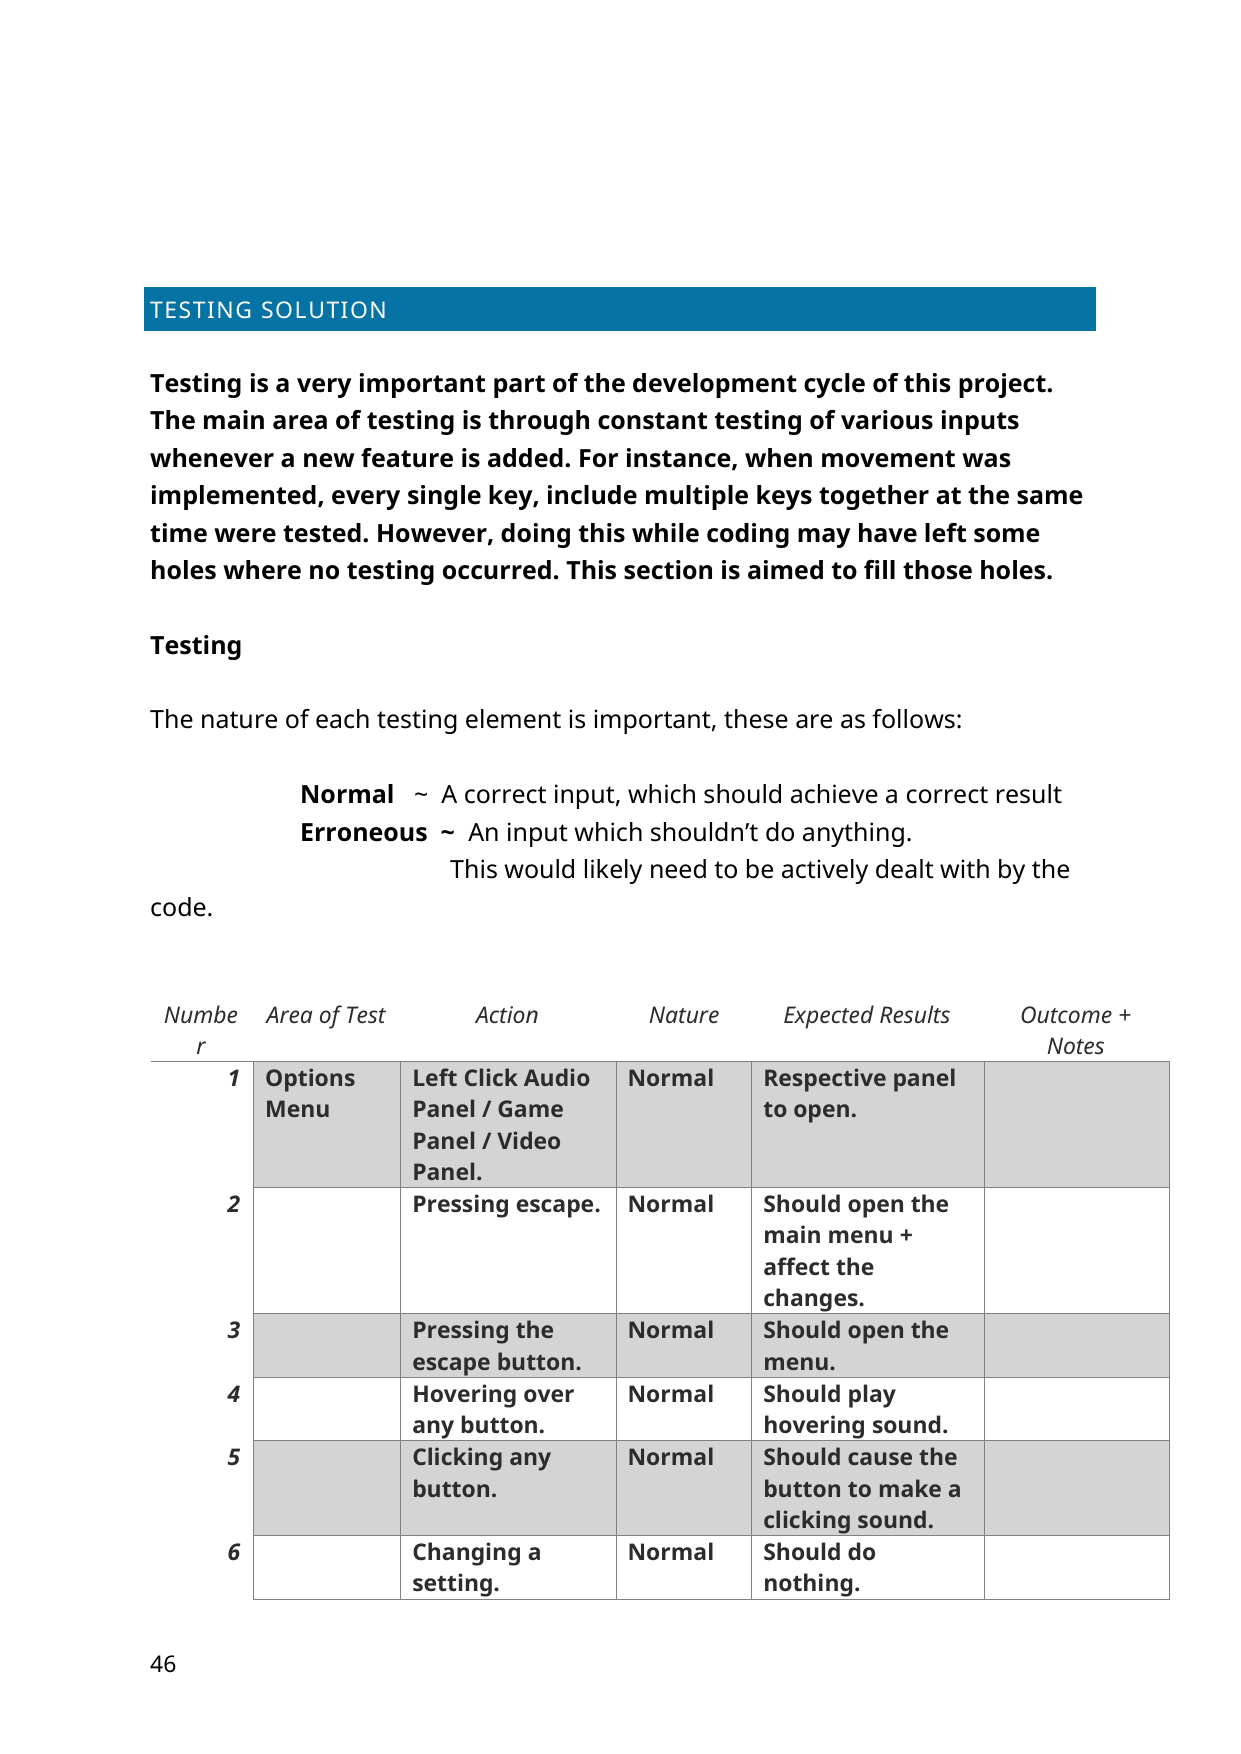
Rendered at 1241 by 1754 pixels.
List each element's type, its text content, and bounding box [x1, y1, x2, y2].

text Erroneous ~ An input which shouldn’t do anything. [150, 814, 1090, 848]
table_cell [254, 1536, 400, 1598]
table_cell Hovering over any button. [401, 1378, 616, 1440]
table_cell 2 [151, 1187, 253, 1313]
table_cell Normal [617, 1441, 751, 1535]
table_cell Respective panel to open. [752, 1062, 984, 1187]
table_cell 4 [151, 1377, 253, 1440]
table_header Area of Test [254, 999, 401, 1061]
table_cell 1 [151, 1062, 253, 1187]
table_cell [985, 1441, 1169, 1535]
table_cell Should cause the button to make a clicking sound. [752, 1441, 984, 1535]
table_cell [985, 1314, 1169, 1377]
table_cell Clicking any button. [401, 1441, 616, 1535]
table_cell [254, 1441, 400, 1535]
table_cell [985, 1188, 1169, 1313]
table_cell 6 [151, 1535, 253, 1598]
table_cell [254, 1314, 400, 1377]
table_cell Normal [617, 1536, 751, 1598]
table_cell Pressing escape. [401, 1188, 616, 1313]
table_header Nature [616, 999, 752, 1061]
subtitle Testing Solution [150, 294, 1090, 325]
table_header Number [151, 999, 254, 1061]
text Testing [150, 627, 1090, 661]
table_cell 5 [151, 1440, 253, 1535]
table_cell Should do nothing. [752, 1536, 984, 1598]
table_cell Should open the main menu + affect the changes. [752, 1188, 984, 1313]
table_cell Changing a setting. [401, 1536, 616, 1598]
table_header Action [401, 999, 616, 1061]
table_header Outcome + Notes [984, 999, 1169, 1061]
table_cell Normal [617, 1378, 751, 1440]
table_cell Normal [617, 1062, 751, 1187]
table_header Expected Results [752, 999, 984, 1061]
table_cell [254, 1378, 400, 1440]
table_cell Left Click Audio Panel / Game Panel / Video Panel. [401, 1062, 616, 1187]
text This would likely need to be actively dealt with by the code. [150, 852, 1090, 923]
text Testing is a very important part of the development cycle of this project. The main area of testing is through constant testing of various inputs whenever a new feature is added. For instance, when movement was implemented, every single key, include multiple keys together at the same time were tested. However, doing this while coding may have left some holes where no testing occurred. This section is aimed to fill those holes. [150, 366, 1090, 587]
table_cell [985, 1062, 1169, 1187]
table_cell Normal [617, 1188, 751, 1313]
table_cell Should play hovering sound. [752, 1378, 984, 1440]
text The nature of each testing element is important, these are as follows: [150, 702, 1090, 736]
table_cell [254, 1188, 400, 1313]
table_cell [985, 1378, 1169, 1440]
table_cell [985, 1536, 1169, 1598]
table_cell 3 [151, 1313, 253, 1377]
table_cell Options Menu [254, 1062, 400, 1187]
text Normal ~ A correct input, which should achieve a correct result [150, 777, 1090, 811]
table_cell Should open the menu. [752, 1314, 984, 1377]
table_cell Pressing the escape button. [401, 1314, 616, 1377]
table_cell Normal [617, 1314, 751, 1377]
